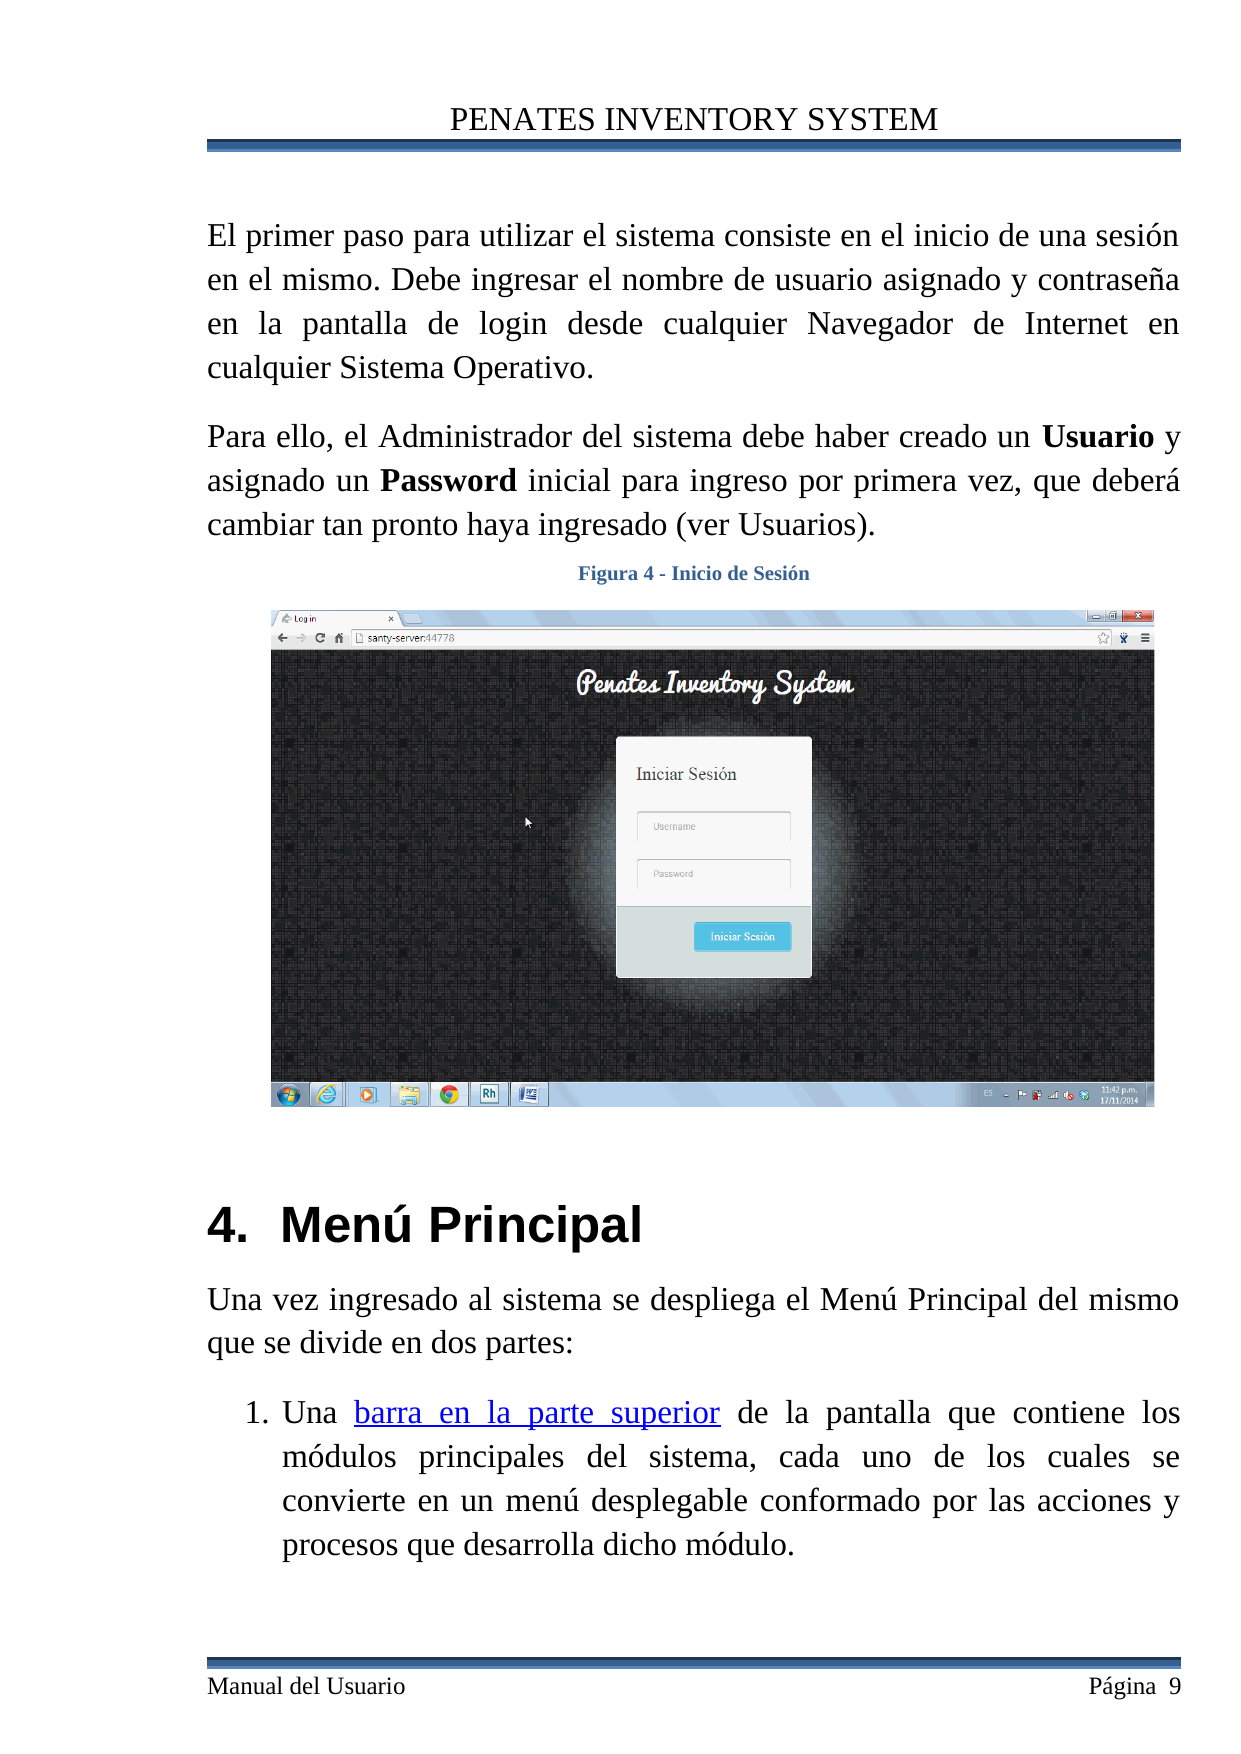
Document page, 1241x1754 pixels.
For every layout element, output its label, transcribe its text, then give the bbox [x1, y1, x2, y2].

text El primer paso para utilizar el sistema consiste en el inicio de una sesión en el mismo. Debe ingresar el nombre de usuario asignado y contraseña en la pantalla de login desde cualquier Navegador de Internet en cualquier Sistema Operativo. [207, 215, 1181, 386]
text Para ello, el Administrador del sistema debe haber creado un Usuario y asignado un Password inicial para ingreso por primera vez, que deberá cambiar tan pronto haya ingresado (ver Administración de Usuarios). [207, 416, 1181, 543]
picture [271, 610, 1155, 1107]
list Una barra en la parte superior de la pantalla que contiene los módulos principales del sistema, cada uno de los cuales se convierte en un menú desplegable conformado por las acciones y procesos que desarrolla dicho módulo. [244, 1392, 1181, 1562]
subtitle Menú Principal [207, 1195, 1181, 1254]
text Una vez ingresado al sistema se despliega el Menú Principal del mismo que se divide en dos partes: [207, 1279, 1181, 1361]
